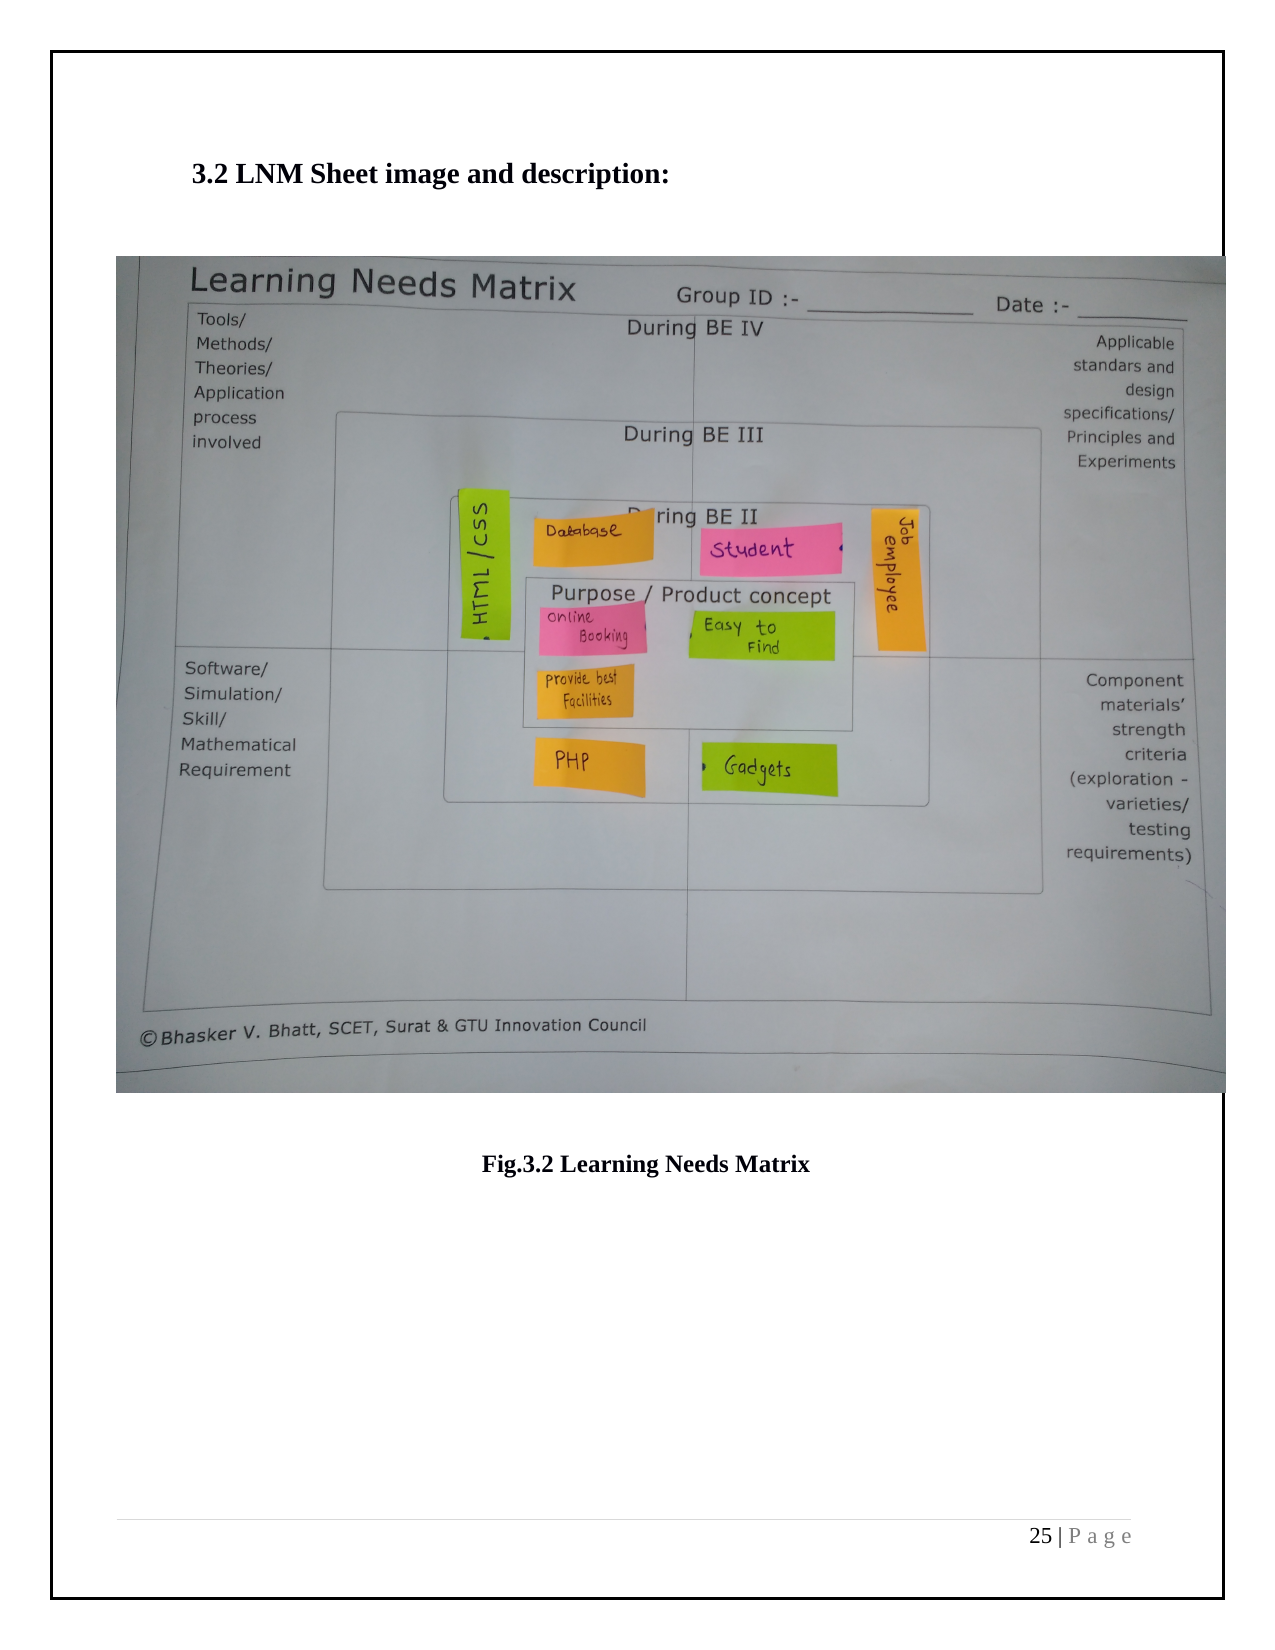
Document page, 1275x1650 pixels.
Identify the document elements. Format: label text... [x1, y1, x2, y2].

list 3.2 LNM Sheet image and description: [192, 156, 1131, 190]
picture [116, 256, 1226, 1093]
text Fig.3.2 Learning Needs Matrix [117, 1149, 1131, 1178]
